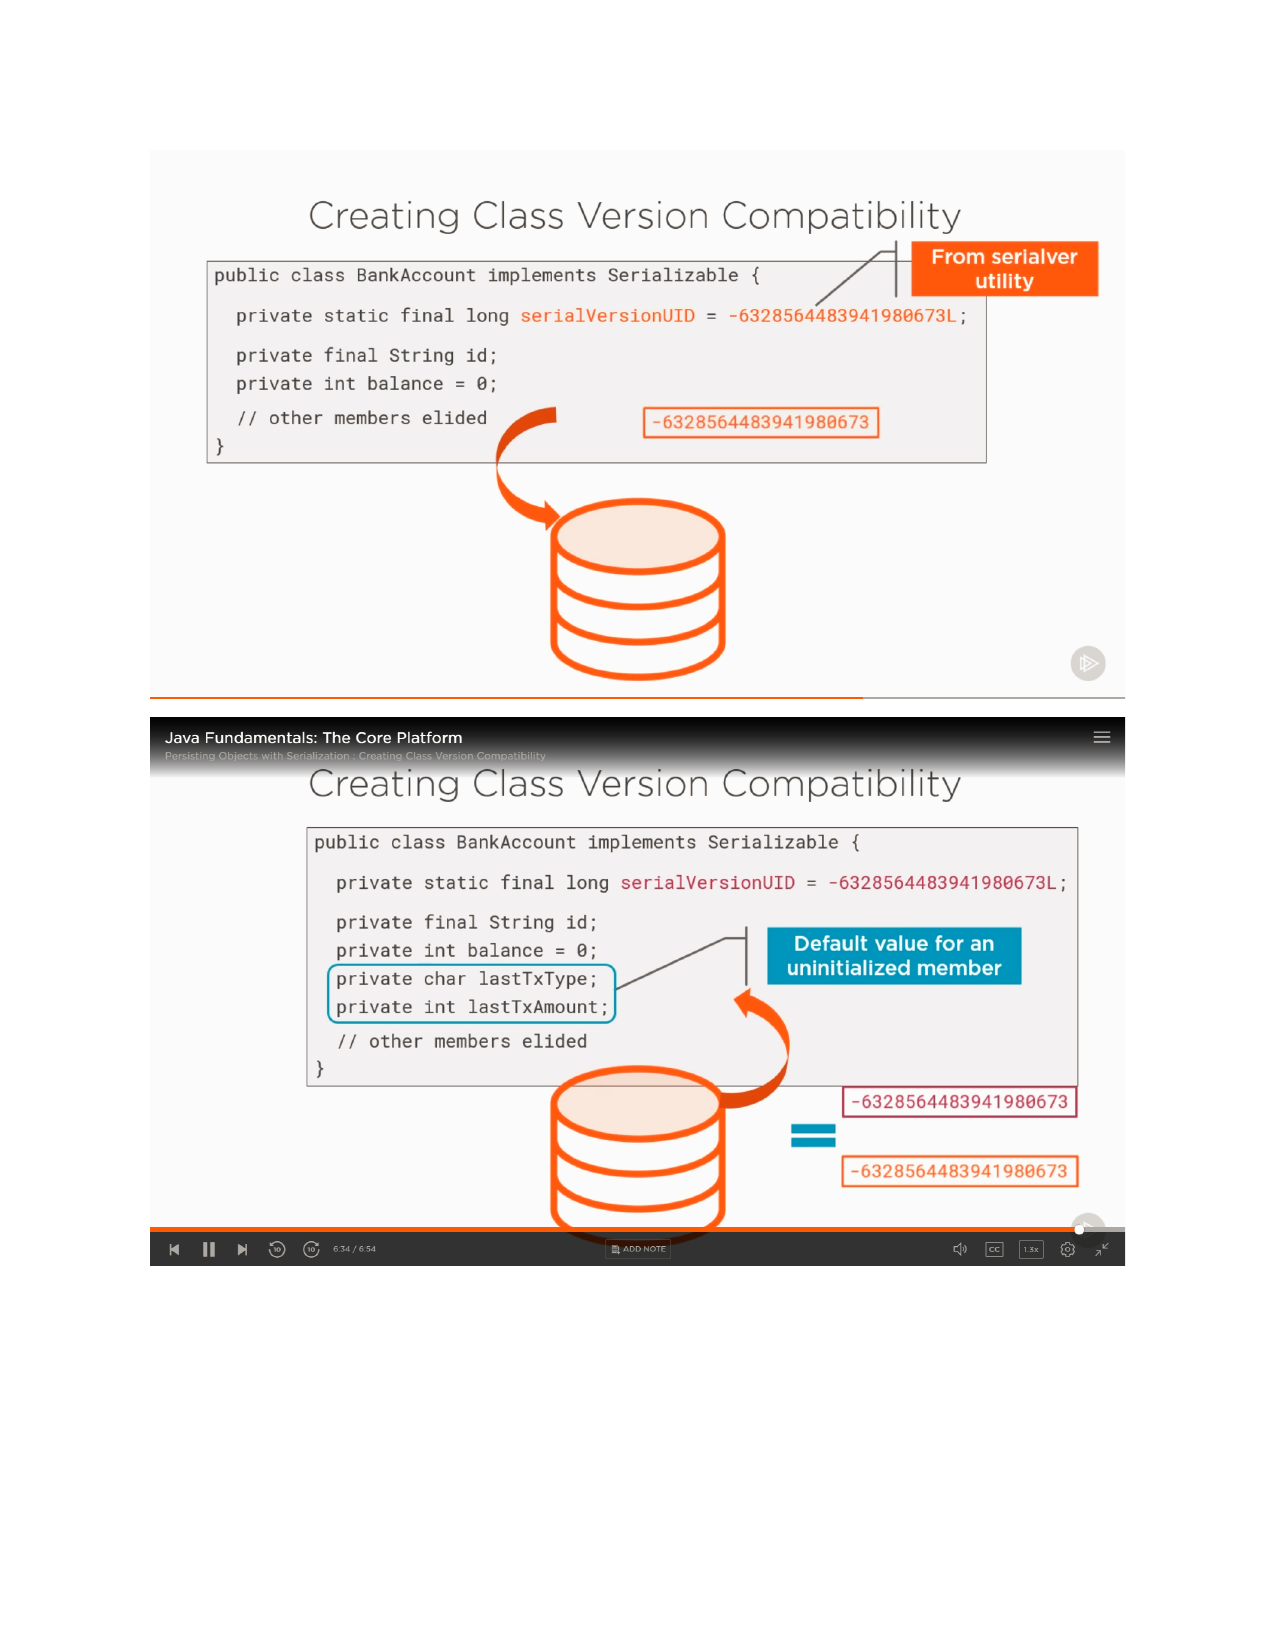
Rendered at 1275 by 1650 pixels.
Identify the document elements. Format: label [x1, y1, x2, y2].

picture [150, 150, 1125, 699]
picture [150, 717, 1125, 1266]
